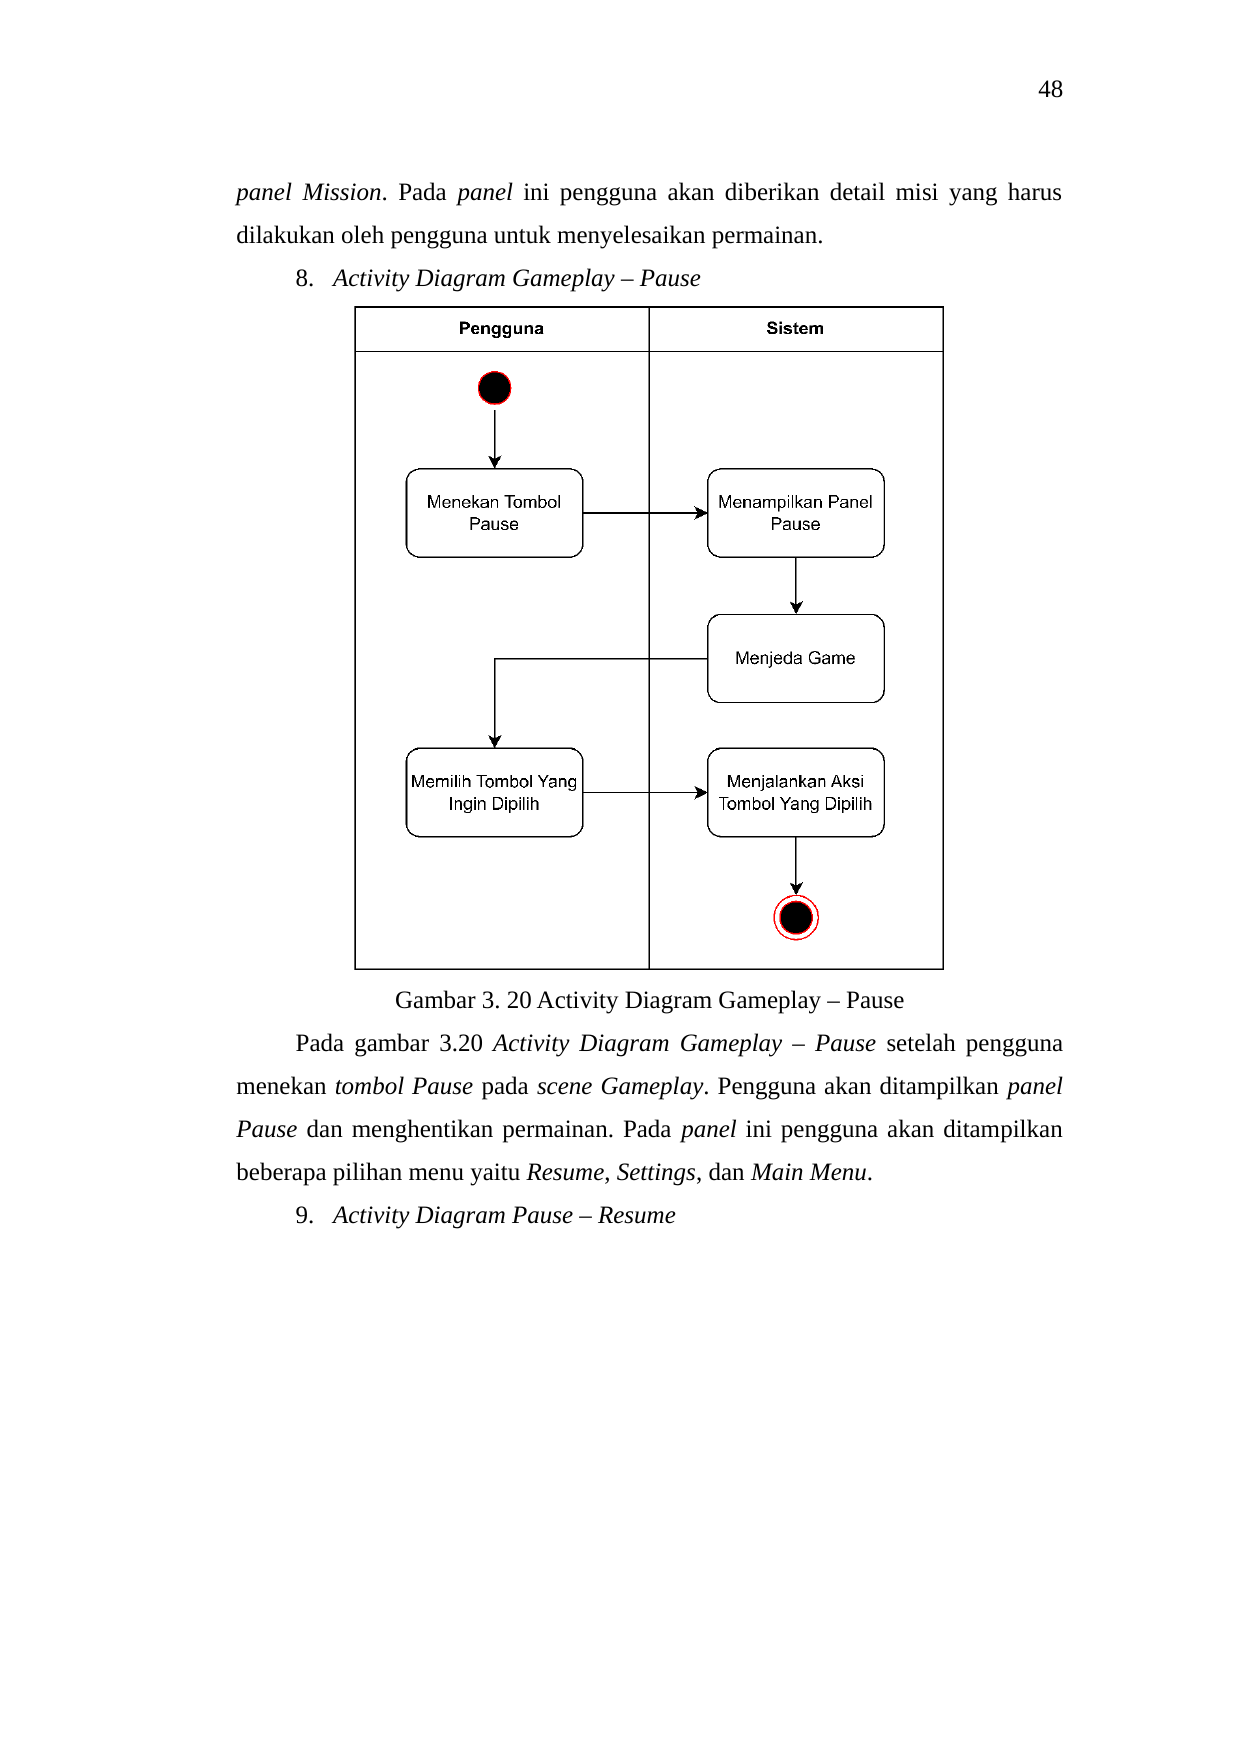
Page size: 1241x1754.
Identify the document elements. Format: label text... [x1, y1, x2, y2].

list Activity Diagram Pause – Resume [295, 1200, 1063, 1229]
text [236, 177, 1063, 249]
text Gambar 3. 20 Activity Diagram Gameplay – Pause [236, 985, 1063, 1013]
picture [354, 306, 945, 971]
text Pada gambar 3.20 Activity Diagram Gameplay – Pause setelah pengguna menekan tombol Pause pada scene Gameplay. Pengguna akan ditampilkan panel Pause dan menghentikan permainan. Pada panel ini pengguna akan ditampilkan beberapa pilihan menu yaitu Resume, Settings, dan Main Menu. [236, 1028, 1063, 1186]
list Activity Diagram Gameplay – Pause [295, 263, 1063, 292]
